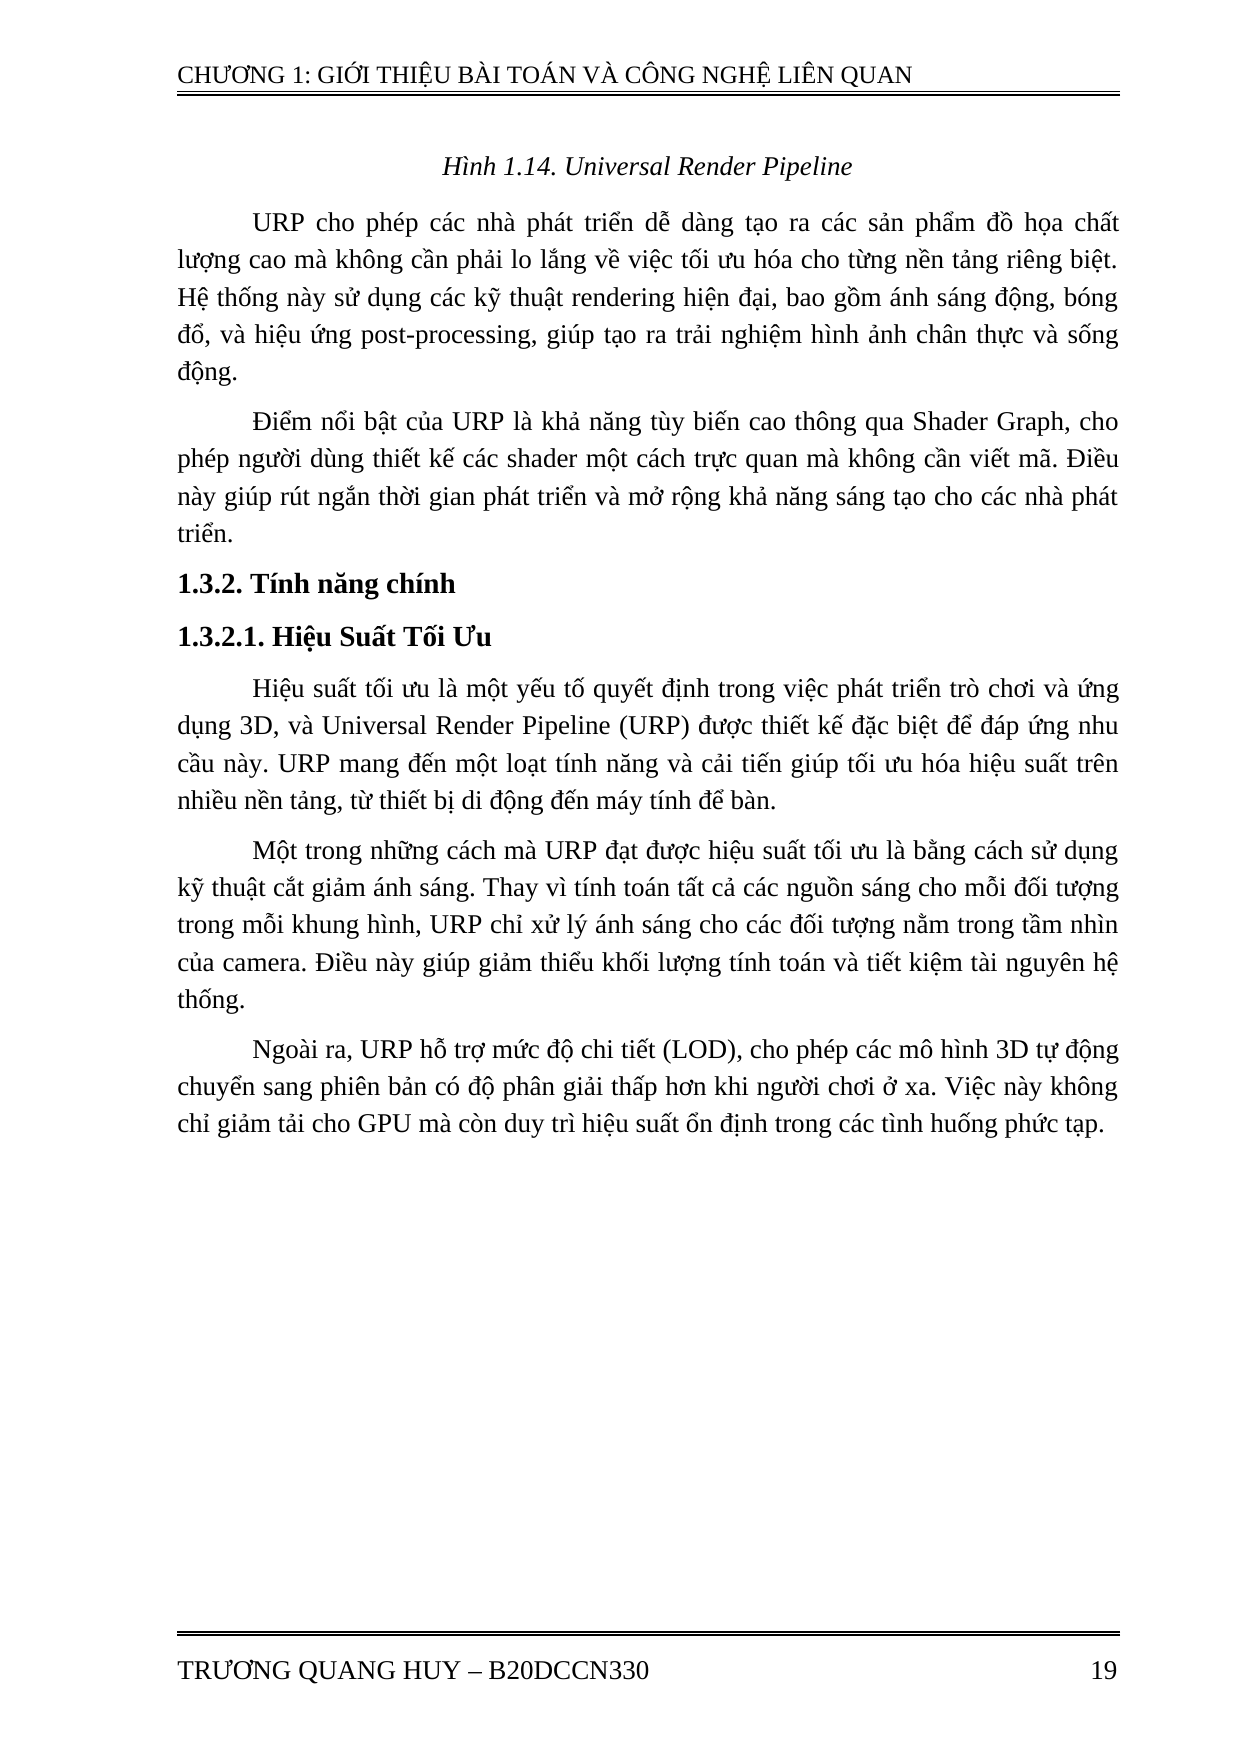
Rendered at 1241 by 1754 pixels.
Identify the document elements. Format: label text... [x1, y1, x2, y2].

text Một trong những cách mà URP đạt được hiệu suất tối ưu là bằng cách sử dụng kỹ thuật cắt giảm ánh sáng. Thay vì tính toán tất cả các nguồn sáng cho mỗi đối tượng trong mỗi khung hình, URP chỉ xử lý ánh sáng cho các đối tượng nằm trong tầm nhìn của camera. Điều này giúp giảm thiểu khối lượng tính toán và tiết kiệm tài nguyên hệ thống. [177, 834, 1120, 1014]
subtitle 1.3.2.1. Hiệu Suất Tối Ưu [177, 619, 1120, 653]
subtitle 1.3.2. Tính năng chính [177, 567, 1120, 600]
text Ngoài ra, URP hỗ trợ mức độ chi tiết (LOD), cho phép các mô hình 3D tự động chuyển sang phiên bản có độ phân giải thấp hơn khi người chơi ở xa. Việc này không chỉ giảm tải cho GPU mà còn duy trì hiệu suất ổn định trong các tình huống phức tạp. [177, 1033, 1120, 1138]
subtitle Hình 1.14. Universal Render Pipeline [177, 150, 1120, 181]
text Hiệu suất tối ưu là một yếu tố quyết định trong việc phát triển trò chơi và ứng dụng 3D, và Universal Render Pipeline (URP) được thiết kế đặc biệt để đáp ứng nhu cầu này. URP mang đến một loạt tính năng và cải tiến giúp tối ưu hóa hiệu suất trên nhiều nền tảng, từ thiết bị di động đến máy tính để bàn. [177, 672, 1120, 815]
text URP cho phép các nhà phát triển dễ dàng tạo ra các sản phẩm đồ họa chất lượng cao mà không cần phải lo lắng về việc tối ưu hóa cho từng nền tảng riêng biệt. Hệ thống này sử dụng các kỹ thuật rendering hiện đại, bao gồm ánh sáng động, bóng đổ, và hiệu ứng post-processing, giúp tạo ra trải nghiệm hình ảnh chân thực và sống động. [177, 206, 1120, 386]
text Điểm nổi bật của URP là khả năng tùy biến cao thông qua Shader Graph, cho phép người dùng thiết kế các shader một cách trực quan mà không cần viết mã. Điều này giúp rút ngắn thời gian phát triển và mở rộng khả năng sáng tạo cho các nhà phát triển. [177, 405, 1120, 548]
